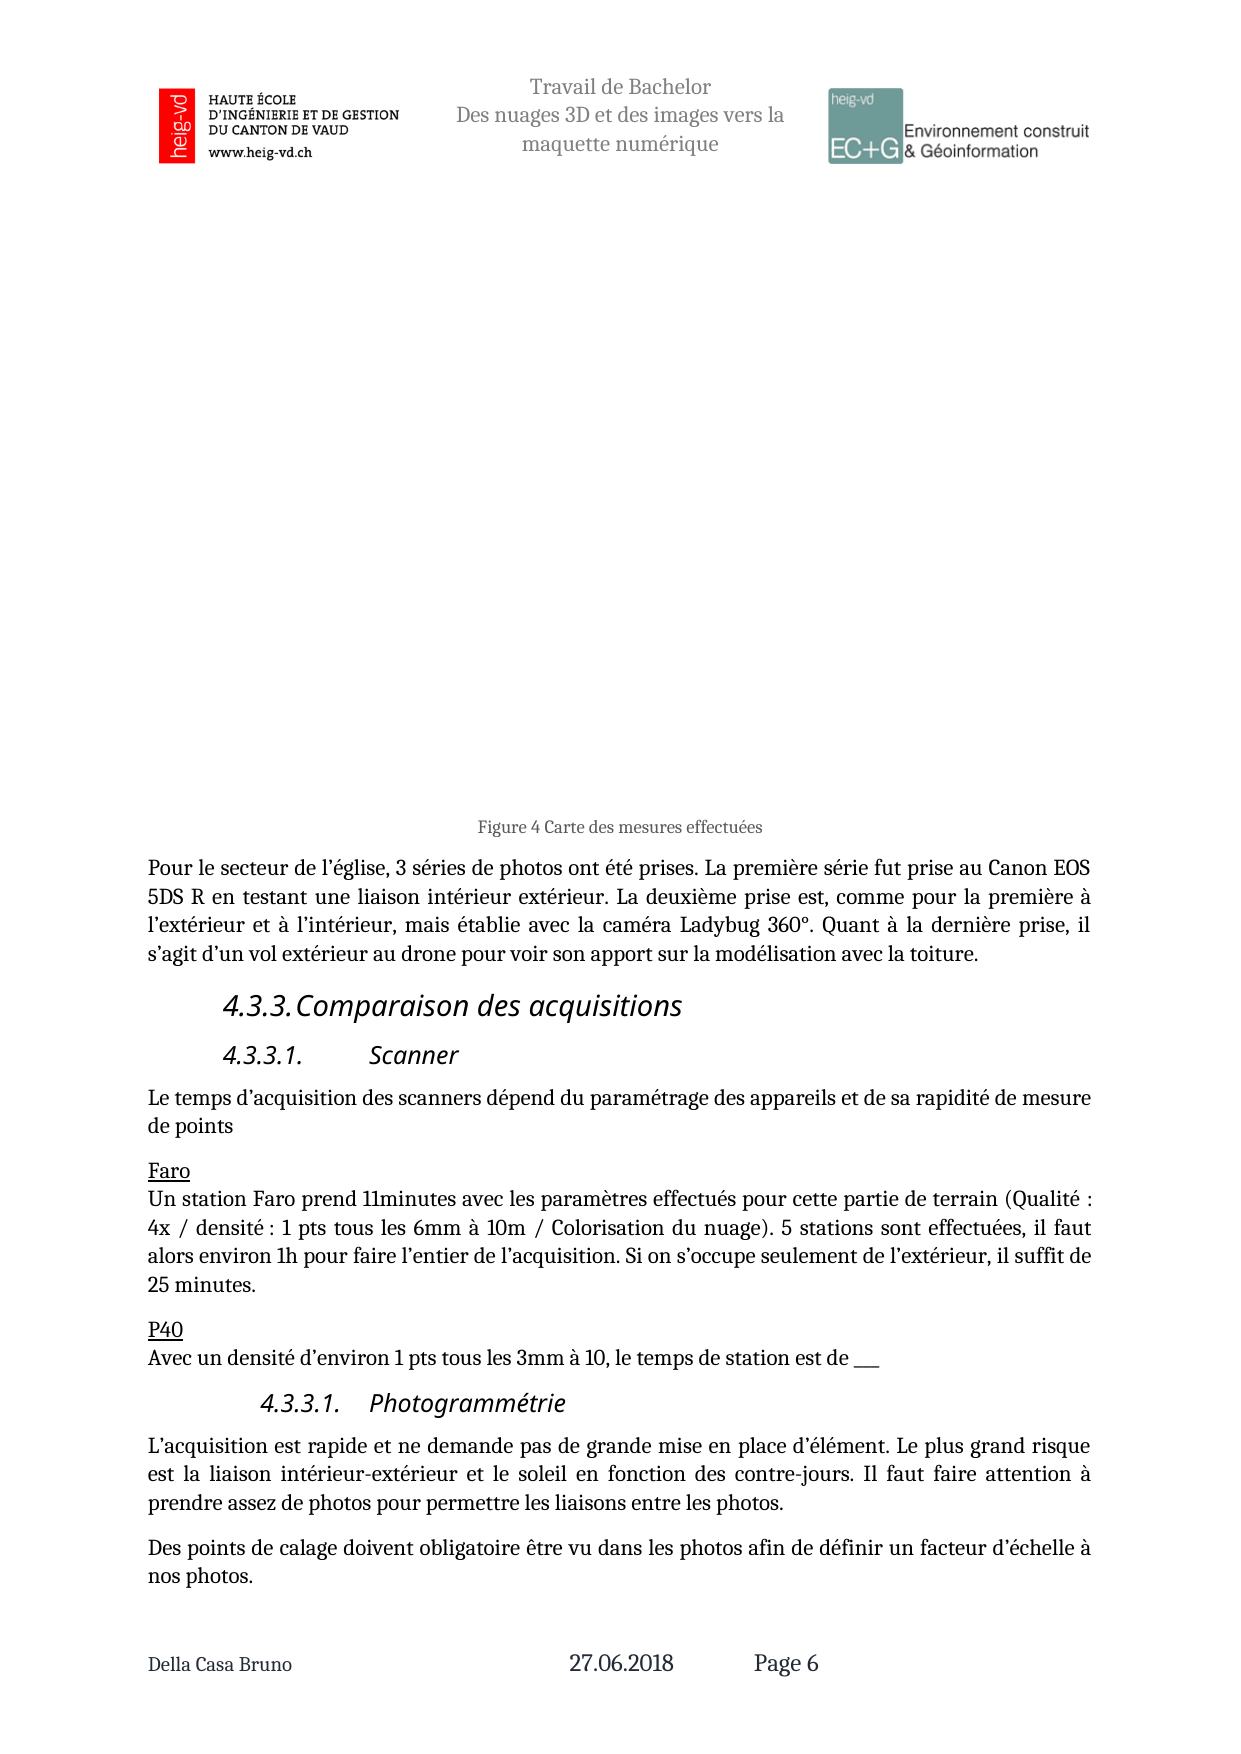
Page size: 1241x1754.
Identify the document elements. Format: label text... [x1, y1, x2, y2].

text Des points de calage doivent obligatoire être vu dans les photos afin de définir un facteur d’échelle à nos photos. [148, 1534, 1093, 1589]
text Le temps d’acquisition des scanners dépend du paramétrage des appareils et de sa rapidité de mesure de points [148, 1084, 1093, 1139]
picture [147, 87, 410, 165]
subtitle Scanner [223, 1038, 1093, 1072]
text Avec un densité d’environ 1 pts tous les 3mm à 10, le temps de station est de ___ [148, 1345, 1093, 1371]
text Faro [148, 1158, 1093, 1184]
picture [827, 87, 1093, 165]
text P40 [148, 1317, 1093, 1343]
subtitle Photogrammétrie [260, 1386, 1093, 1420]
text Un station Faro prend 11minutes avec les paramètres effectués pour cette partie de terrain (Qualité : 4x / densité : 1 pts tous les 6mm à 10m / Colorisation du nuage). 5 stations sont effectuées, il faut alors environ 1h pour faire l’entier de l’acquisition. Si on s’occupe seulement de l’extérieur, il suffit de 25 minutes. [148, 1186, 1093, 1298]
text Pour le secteur de l’église, 3 séries de photos ont été prises. La première série fut prise au Canon EOS 5DS R en testant une liaison intérieur extérieur. La deuxième prise est, comme pour la première à l’extérieur et à l’intérieur, mais établie avec la caméra Ladybug 360°. Quant à la dernière prise, il s’agit d’un vol extérieur au drone pour voir son apport sur la modélisation avec la toiture. [148, 855, 1093, 967]
subtitle Comparaison des acquisitions [223, 986, 1093, 1025]
text L’acquisition est rapide et ne demande pas de grande mise en place d’élément. Le plus grand risque est la liaison intérieur-extérieur et le soleil en fonction des contre-jours. Il faut faire attention à prendre assez de photos pour permettre les liaisons entre les photos. [148, 1433, 1093, 1516]
